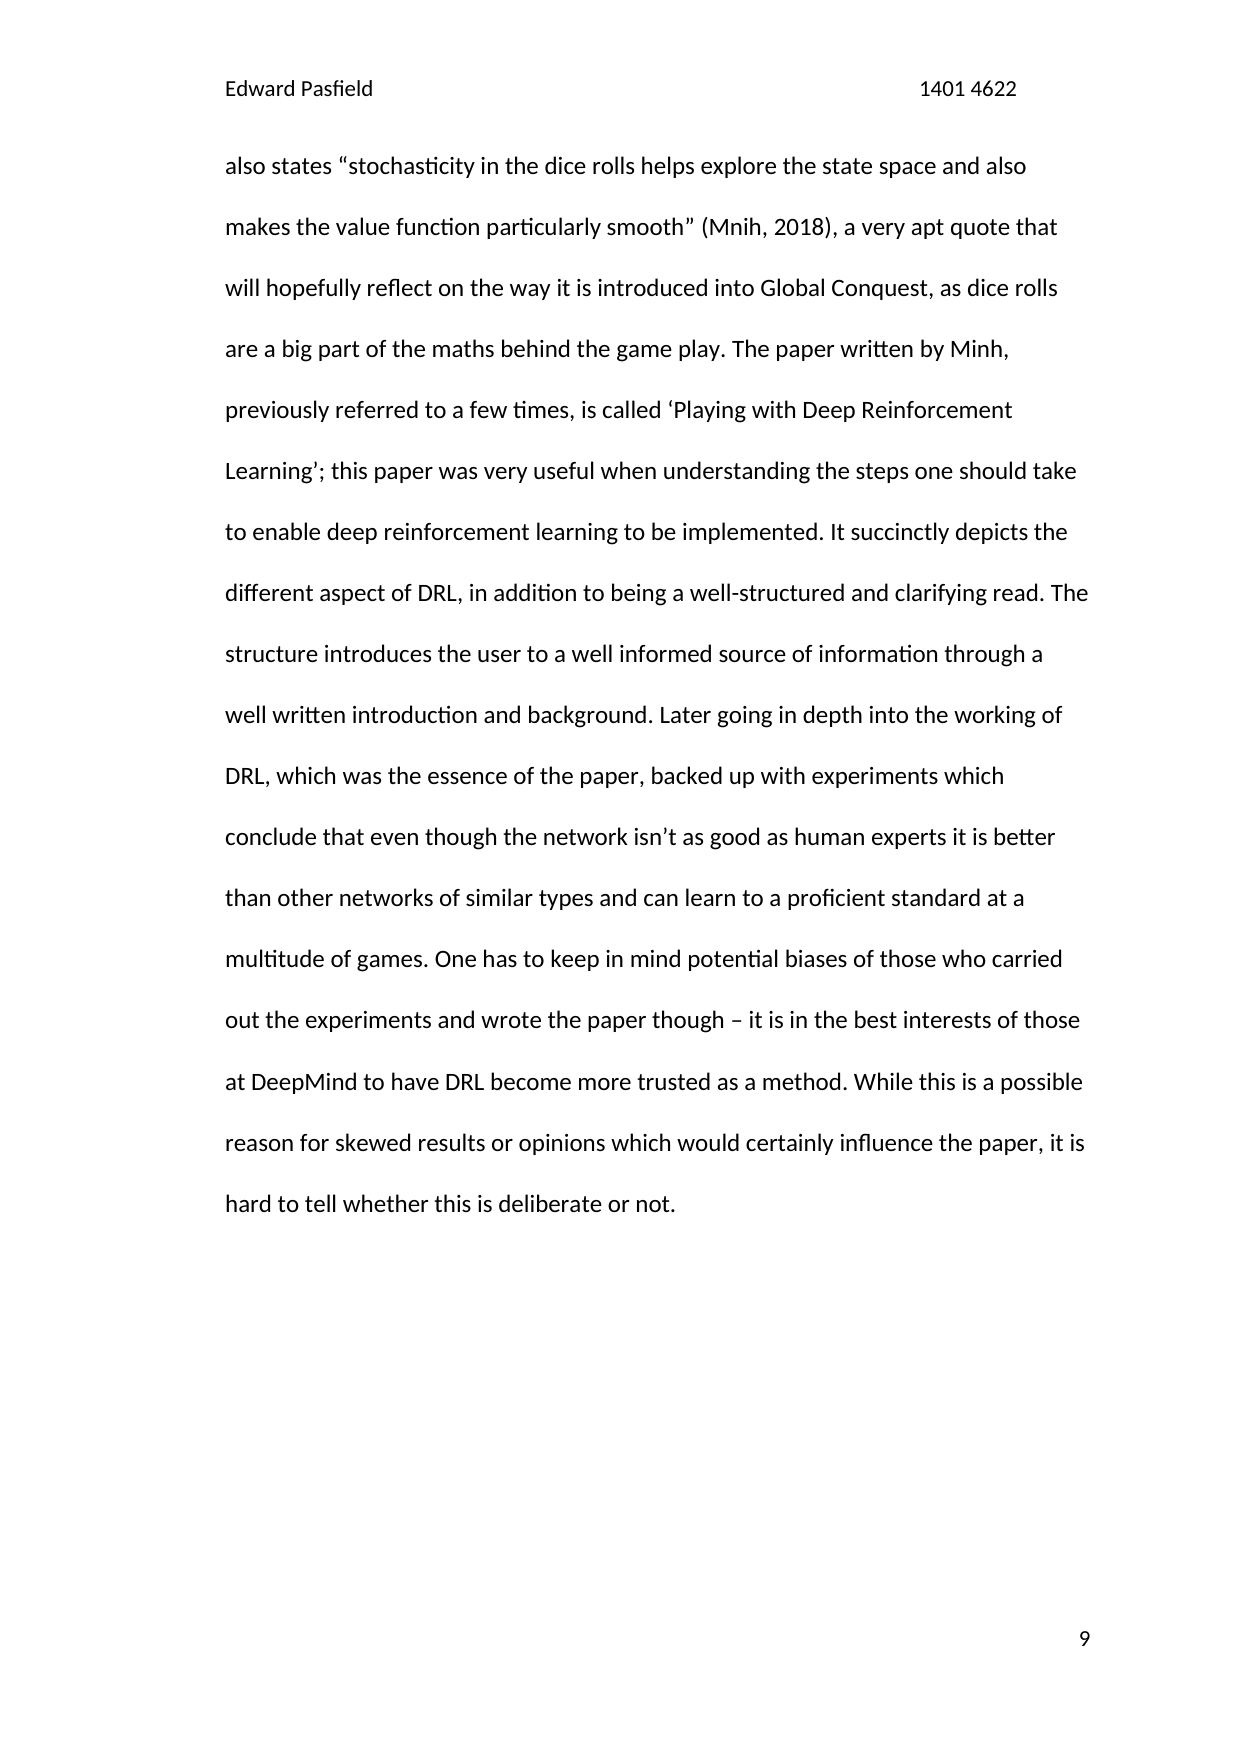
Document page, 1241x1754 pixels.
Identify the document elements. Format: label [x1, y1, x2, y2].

text [225, 150, 1090, 1218]
